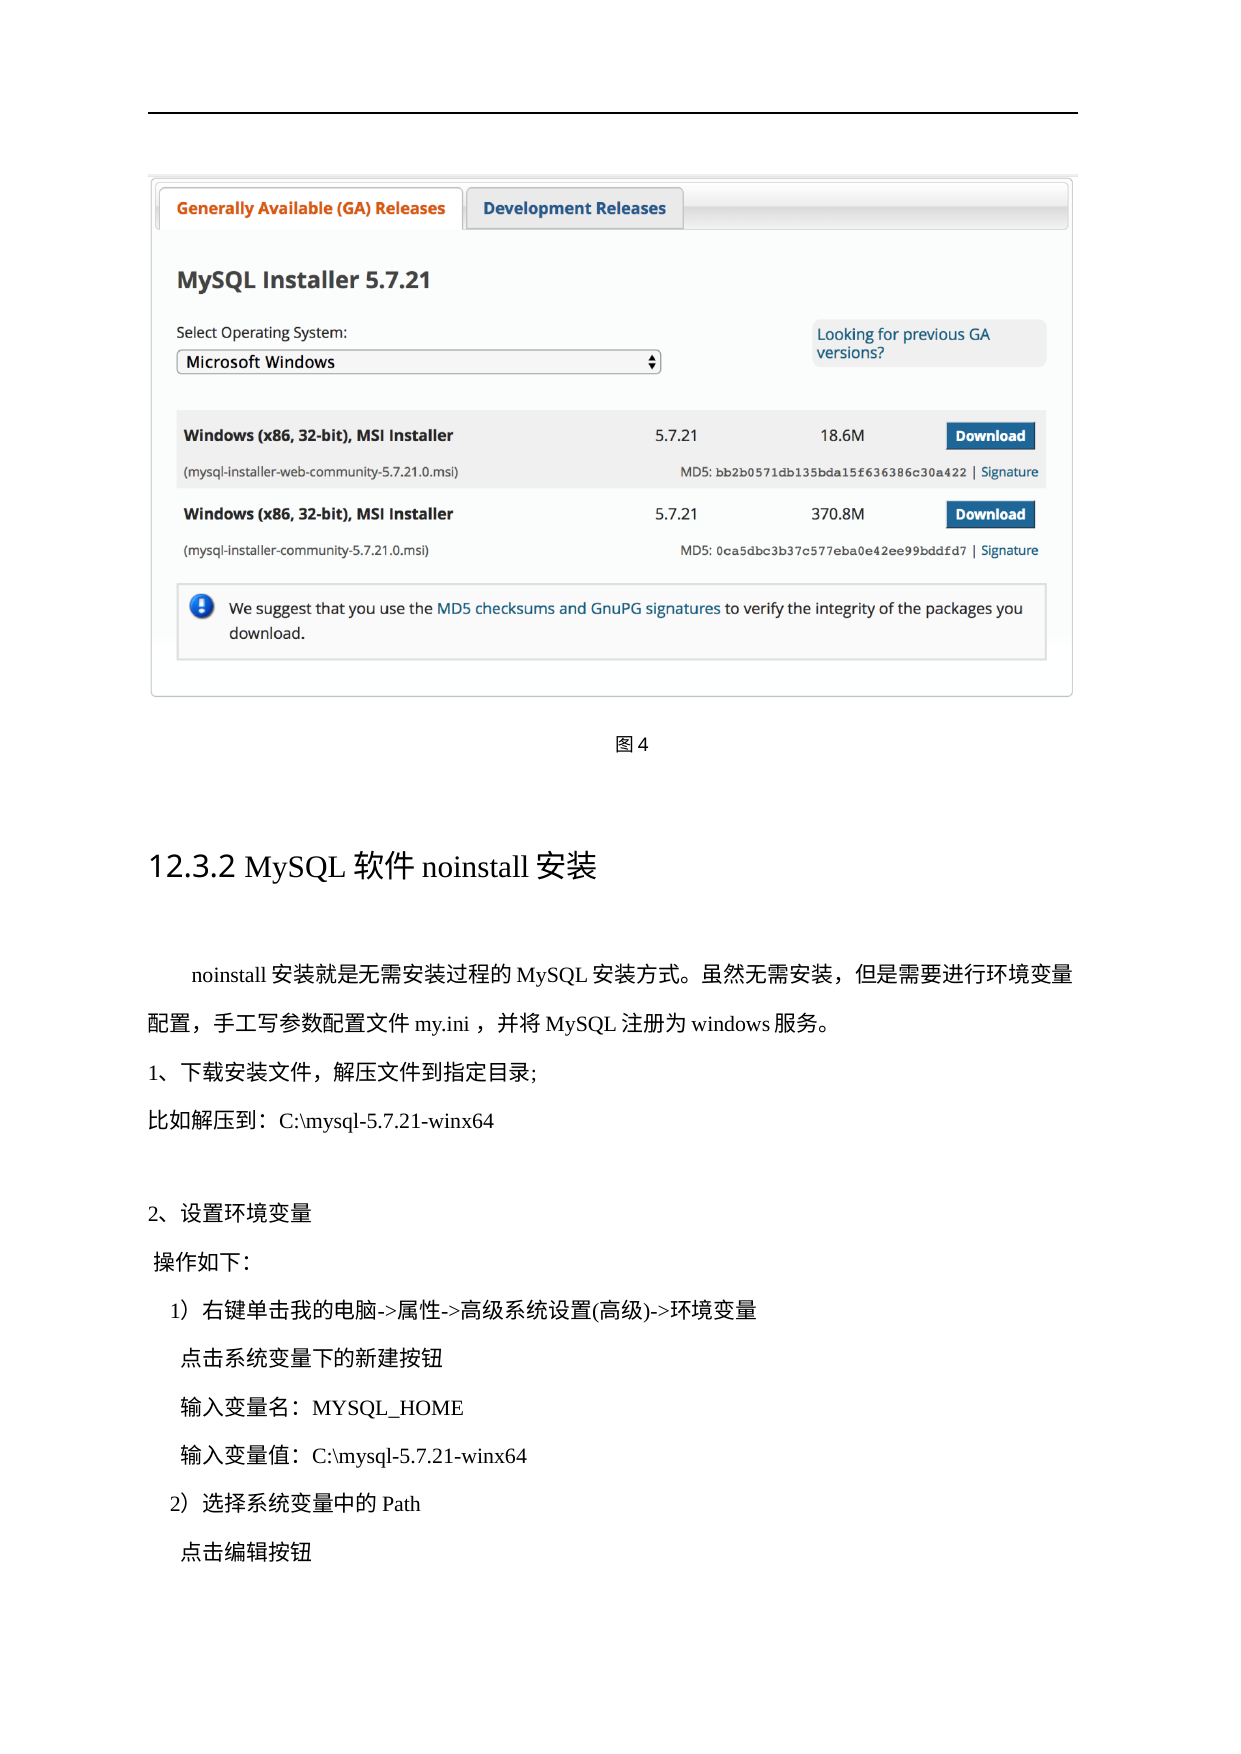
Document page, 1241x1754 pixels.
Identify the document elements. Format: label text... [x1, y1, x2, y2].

text 输入变量名：MYSQL_HOME [148, 1389, 1078, 1422]
text 输入变量值：C:\mysql-5.7.21-winx64 [148, 1437, 1078, 1470]
text noinstall安装就是无需安装过程的MySQL安装方式。虽然无需安装，但是需要进行环境变量配置，手工写参数配置文件my.ini ，并将MySQL注册为windows服务。 [148, 957, 1078, 1038]
text 点击编辑按钮 [148, 1534, 1078, 1567]
text 点击系统变量下的新建按钮 [148, 1341, 1078, 1373]
text 1）右键单击我的电脑->属性->高级系统设置(高级)->环境变量 [148, 1292, 1078, 1325]
text 2）选择系统变量中的Path [148, 1486, 1078, 1518]
picture [147, 174, 1079, 702]
text 1、下载安装文件，解压文件到指定目录; [148, 1054, 1078, 1087]
text 2、设置环境变量 [148, 1196, 1078, 1228]
text 图 4 [148, 727, 1078, 759]
text 操作如下： [148, 1244, 1078, 1277]
subtitle MySQL软件noinstall安装 [148, 832, 1078, 897]
text 比如解压到：C:\mysql-5.7.21-winx64 [148, 1102, 1078, 1135]
